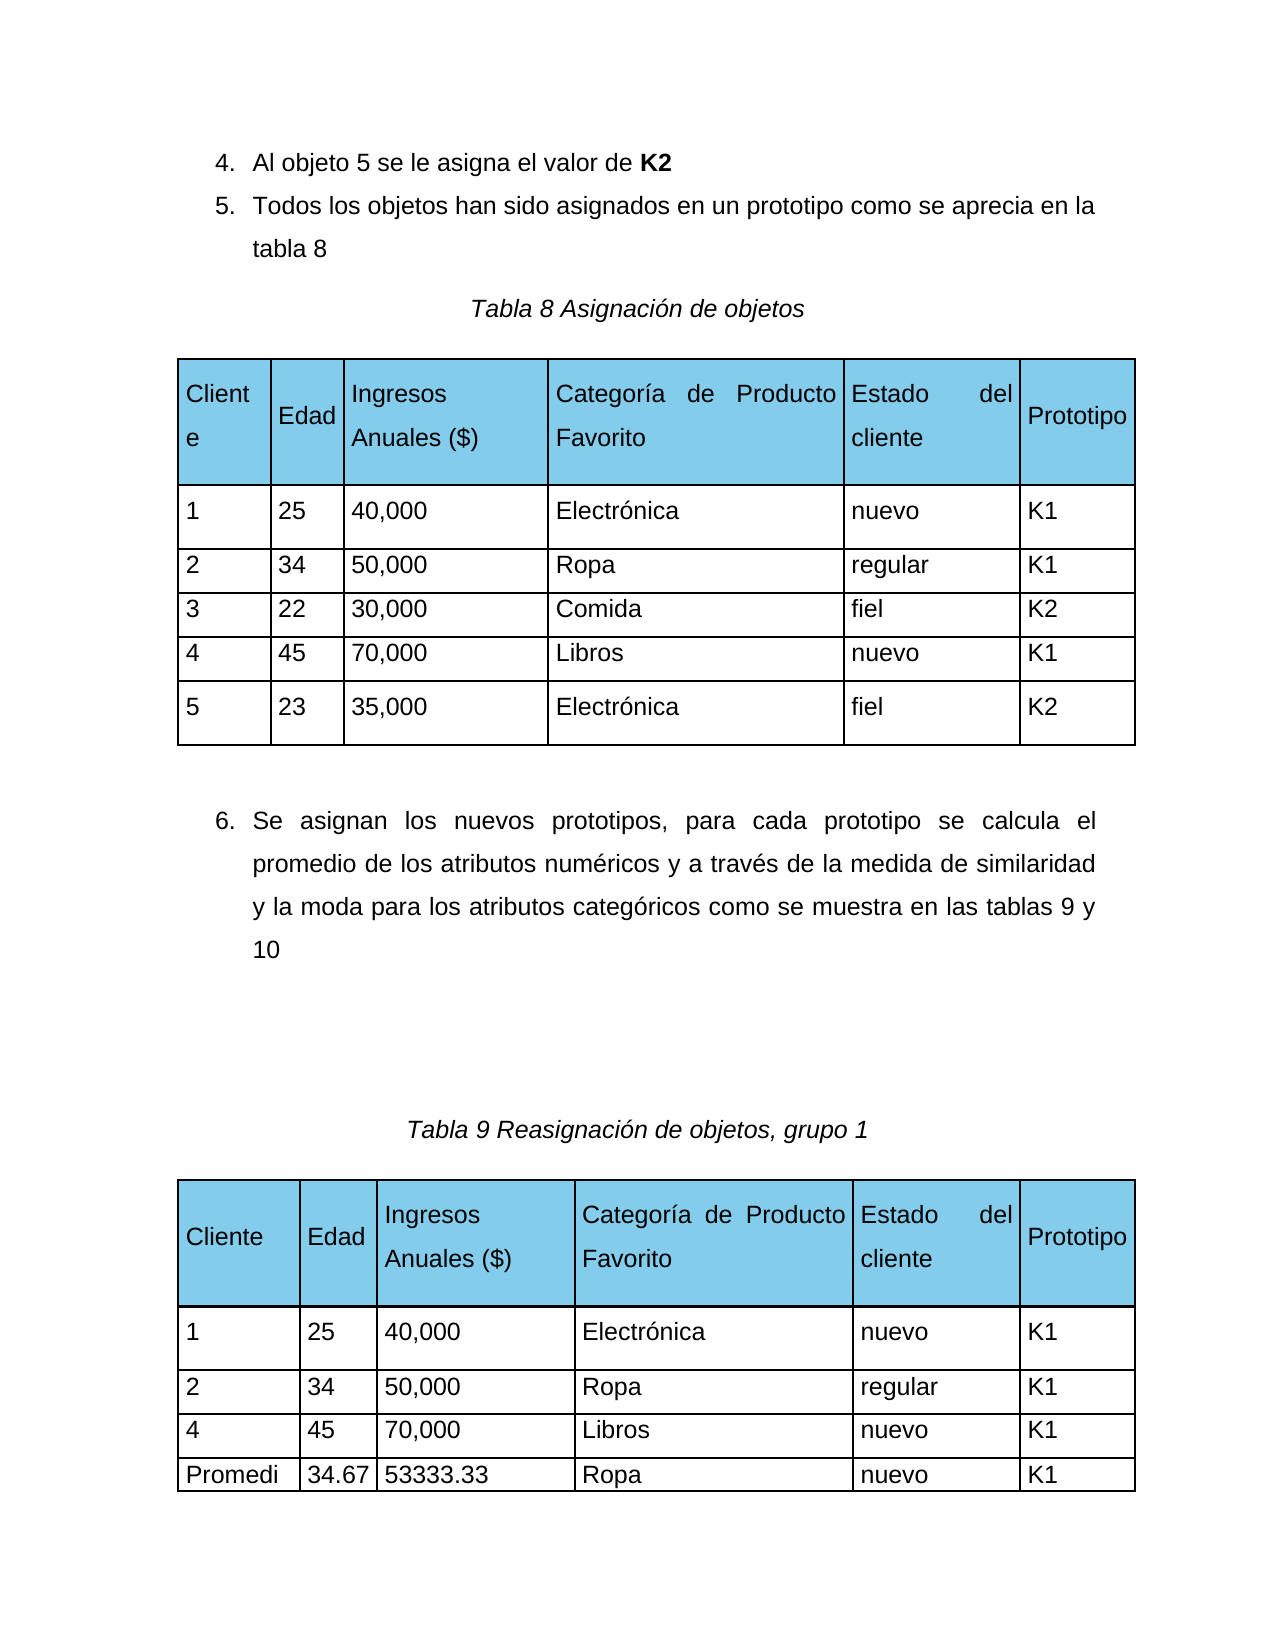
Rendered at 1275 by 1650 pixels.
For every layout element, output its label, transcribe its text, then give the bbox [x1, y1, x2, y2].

table_cell K1 [1021, 1415, 1134, 1457]
table_cell 23 [272, 682, 343, 744]
table_cell nuevo [854, 1459, 1019, 1490]
table_cell nuevo [845, 486, 1019, 548]
table_header Categoría de Producto Favorito [576, 1181, 852, 1305]
table_header Categoría de Producto Favorito [549, 360, 843, 484]
table_header Prototipo [1021, 1181, 1134, 1305]
table_cell Electrónica [549, 486, 843, 548]
table_cell 1 [179, 1308, 299, 1369]
table_cell nuevo [854, 1415, 1019, 1457]
table_cell 34 [272, 550, 343, 592]
table_cell Comida [549, 594, 843, 636]
table_cell nuevo [854, 1308, 1019, 1369]
table_cell 30,000 [345, 594, 547, 636]
table_cell 50,000 [345, 550, 547, 592]
text Tabla 9 Reasignación de objetos, grupo 1 [177, 1115, 1098, 1143]
table_cell 45 [301, 1415, 376, 1457]
table_cell Promedio [179, 1459, 299, 1490]
table_cell Ropa [576, 1459, 852, 1490]
table_header Ingresos Anuales ($) [378, 1181, 574, 1305]
table_cell Ropa [549, 550, 843, 592]
table_header Cliente [179, 1181, 299, 1305]
table_cell K1 [1021, 486, 1134, 548]
table_cell 53333.33 [378, 1459, 574, 1490]
list Se asignan los nuevos prototipos, para cada prototipo se calcula el promedio de los atributos numéricos y a través de la medida de similaridad y la moda para los atributos categóricos como se muestra en las tablas 9 y 10 [215, 806, 1098, 964]
table_cell Libros [576, 1415, 852, 1457]
table_cell 50,000 [378, 1371, 574, 1413]
table_cell K2 [1021, 682, 1134, 744]
table_cell Electrónica [549, 682, 843, 744]
table_cell 34.67 [301, 1459, 376, 1490]
table_header Estado del cliente [854, 1181, 1019, 1305]
table_cell K1 [1021, 550, 1134, 592]
table_header Ingresos Anuales ($) [345, 360, 547, 484]
table_cell K1 [1021, 1459, 1134, 1490]
table_cell 2 [179, 550, 270, 592]
table_cell 34 [301, 1371, 376, 1413]
table_cell 25 [301, 1308, 376, 1369]
table_cell 45 [272, 638, 343, 680]
table_cell 35,000 [345, 682, 547, 744]
table_cell fiel [845, 594, 1019, 636]
table_cell 70,000 [378, 1415, 574, 1457]
table_header Cliente [179, 360, 270, 484]
table_cell Electrónica [576, 1308, 852, 1369]
table_cell 40,000 [345, 486, 547, 548]
table_cell 5 [179, 682, 270, 744]
table_header Edad [301, 1181, 376, 1305]
table_cell 25 [272, 486, 343, 548]
table_cell 1 [179, 486, 270, 548]
table_cell 4 [179, 1415, 299, 1457]
table_cell Ropa [576, 1371, 852, 1413]
table_cell regular [854, 1371, 1019, 1413]
table_cell Libros [549, 638, 843, 680]
table_cell K1 [1021, 1371, 1134, 1413]
table_cell K1 [1021, 638, 1134, 680]
text Tabla 8 Asignación de objetos [177, 294, 1098, 322]
table_cell fiel [845, 682, 1019, 744]
table_header Edad [272, 360, 343, 484]
table_header Prototipo [1021, 360, 1134, 484]
table_cell 40,000 [378, 1308, 574, 1369]
table_cell 4 [179, 638, 270, 680]
table_cell 22 [272, 594, 343, 636]
list Todos los objetos han sido asignados en un prototipo como se aprecia en la tabla 8 [215, 191, 1098, 263]
table_cell K2 [1021, 594, 1134, 636]
table_cell 2 [179, 1371, 299, 1413]
table_cell 3 [179, 594, 270, 636]
list Al objeto 5 se le asigna el valor de K2 [215, 148, 1098, 176]
table_cell K1 [1021, 1308, 1134, 1369]
table_cell nuevo [845, 638, 1019, 680]
table_header Estado del cliente [845, 360, 1019, 484]
table_cell regular [845, 550, 1019, 592]
table_cell 70,000 [345, 638, 547, 680]
